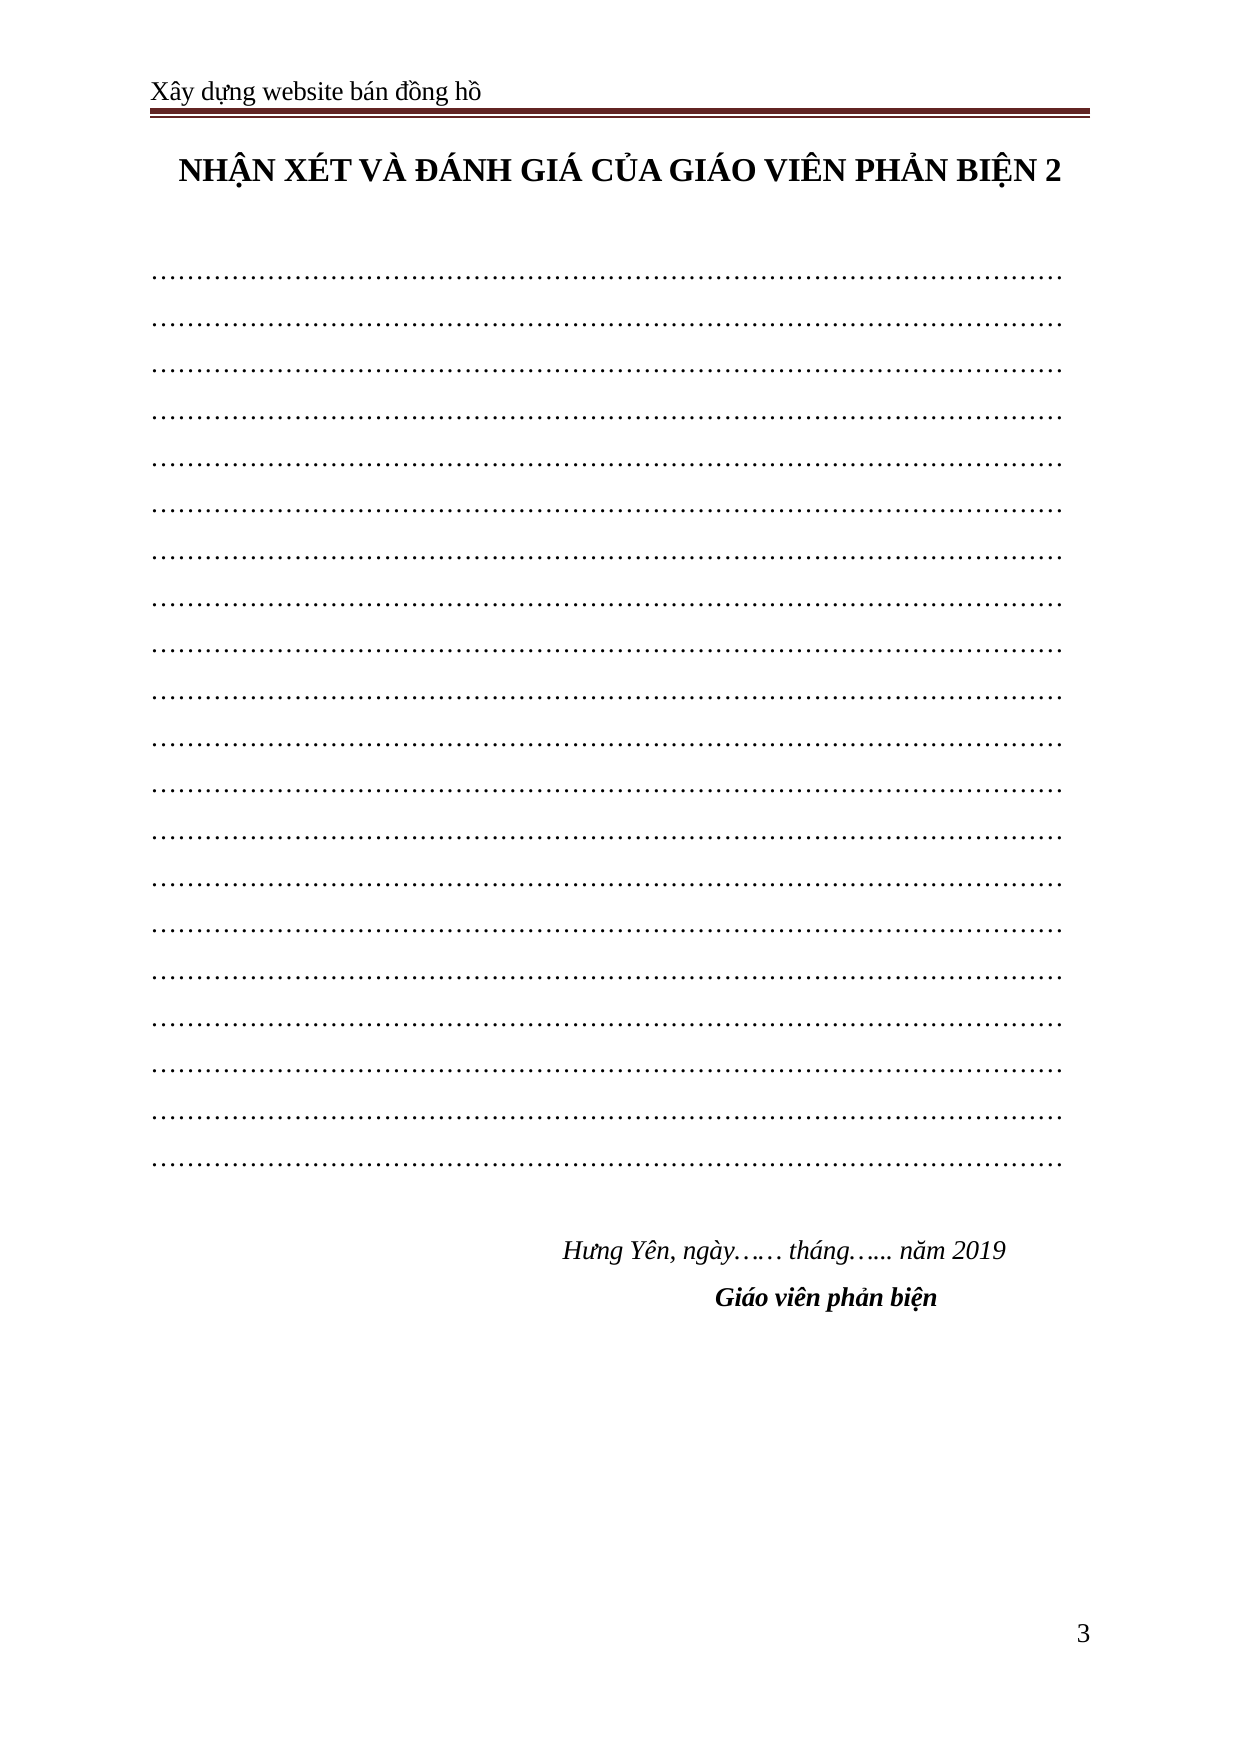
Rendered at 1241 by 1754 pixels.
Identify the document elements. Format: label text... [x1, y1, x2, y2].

text ………………………………………………………………………………………… [150, 1141, 1090, 1172]
text ………………………………………………………………………………………………………………………………………………………………………………………………………………………………………………………………………………………………………………………………………………………………………………………………………………………………………………………………………………………………………………………………………………………………………………………………………………………………………………………………………………………………………………………………………………………………………………………………………………………………………………………………………………………………………………………………………………………………………………………………………………………………………………………………………………………………………………………………………………………………………………………………………………………………………………………………………………………………………………………………………………………………………………………………………………………………………………………………………………………………………………………………………………………………………………………………………………………………………………………………………………………………………………………………………………………………………………………… [150, 254, 1090, 1125]
text NHẬN XÉT VÀ ĐÁNH GIÁ CỦA GIÁO VIÊN PHẢN BIỆN 2 [150, 150, 1090, 188]
text Giáo viên phản biện [562, 1281, 1090, 1312]
text Hưng Yên, ngày…… tháng…... năm 2019 [562, 1234, 1090, 1265]
